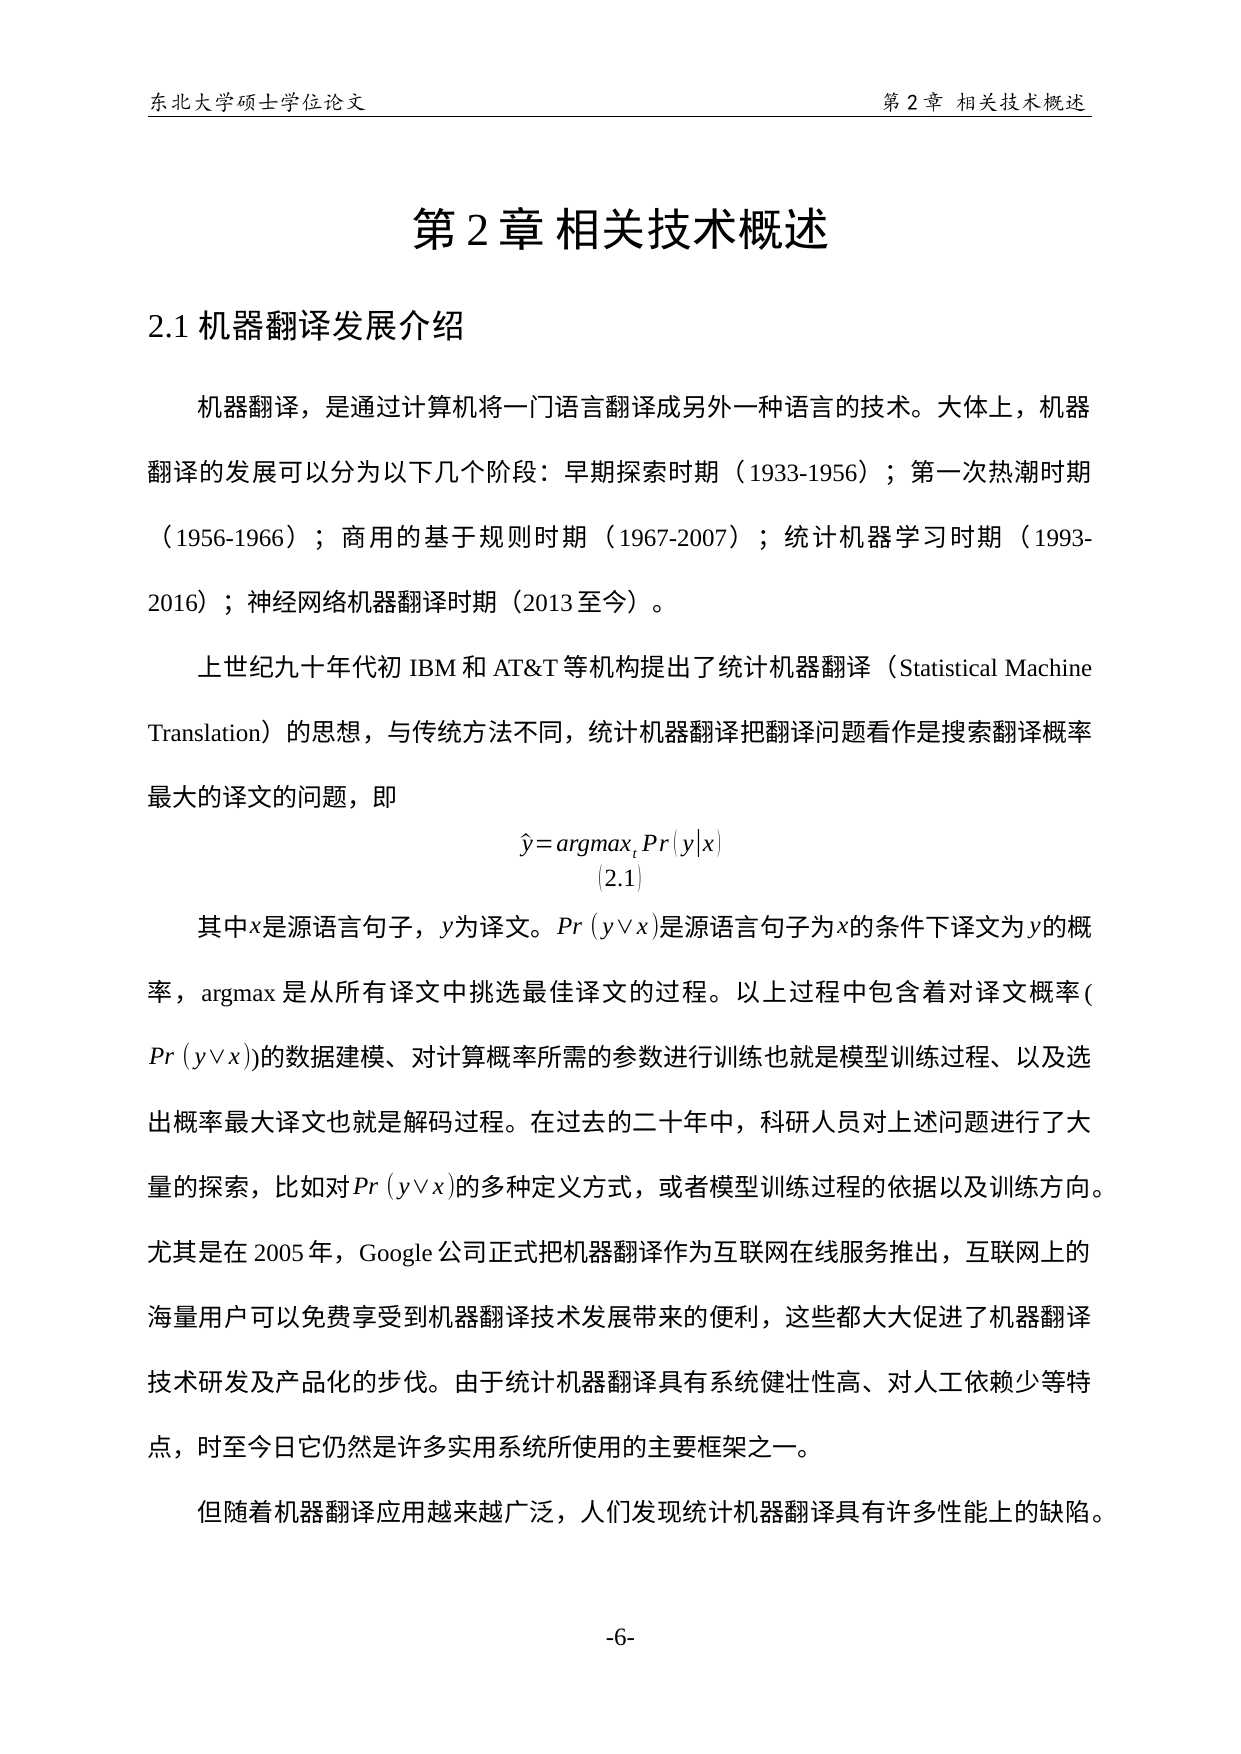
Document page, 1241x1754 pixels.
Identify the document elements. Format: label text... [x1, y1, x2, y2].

text 2.1 机器翻译发展介绍 [148, 292, 1092, 357]
text 机器翻译，是通过计算机将一门语言翻译成另外一种语言的技术。大体上，机器翻译的发展可以分为以下几个阶段：早期探索时期（1933-1956）；第一次热潮时期（1956-1966）；商用的基于规则时期（1967-2007）；统计机器学习时期（1993-2016）；神经网络机器翻译时期（2013至今）。 [148, 373, 1092, 633]
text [148, 1478, 1092, 1543]
text 上世纪九十年代初IBM和AT&T等机构提出了统计机器翻译（Statistical Machine Translation）的思想，与传统方法不同，统计机器翻译把翻译问题看作是搜索翻译概率最大的译文的问题，即 [148, 633, 1092, 828]
text 第2章 相关技术概述 [148, 194, 1092, 259]
text 其中是源语言句子，为译文。是源语言句子为的条件下译文为的概率，argmax是从所有译文中挑选最佳译文的过程。以上过程中包含着对译文概率()的数据建模、对计算概率所需的参数进行训练也就是模型训练过程、以及选出概率最大译文也就是解码过程。在过去的二十年中，科研人员对上述问题进行了大量的探索，比如对的多种定义方式，或者模型训练过程的依据以及训练方向。尤其是在2005年，Google公司正式把机器翻译作为互联网在线服务推出，互联网上的海量用户可以免费享受到机器翻译技术发展带来的便利，这些都大大促进了机器翻译技术研发及产品化的步伐。由于统计机器翻译具有系统健壮性高、对人工依赖少等特点，时至今日它仍然是许多实用系统所使用的主要框架之一。 [148, 893, 1092, 1478]
